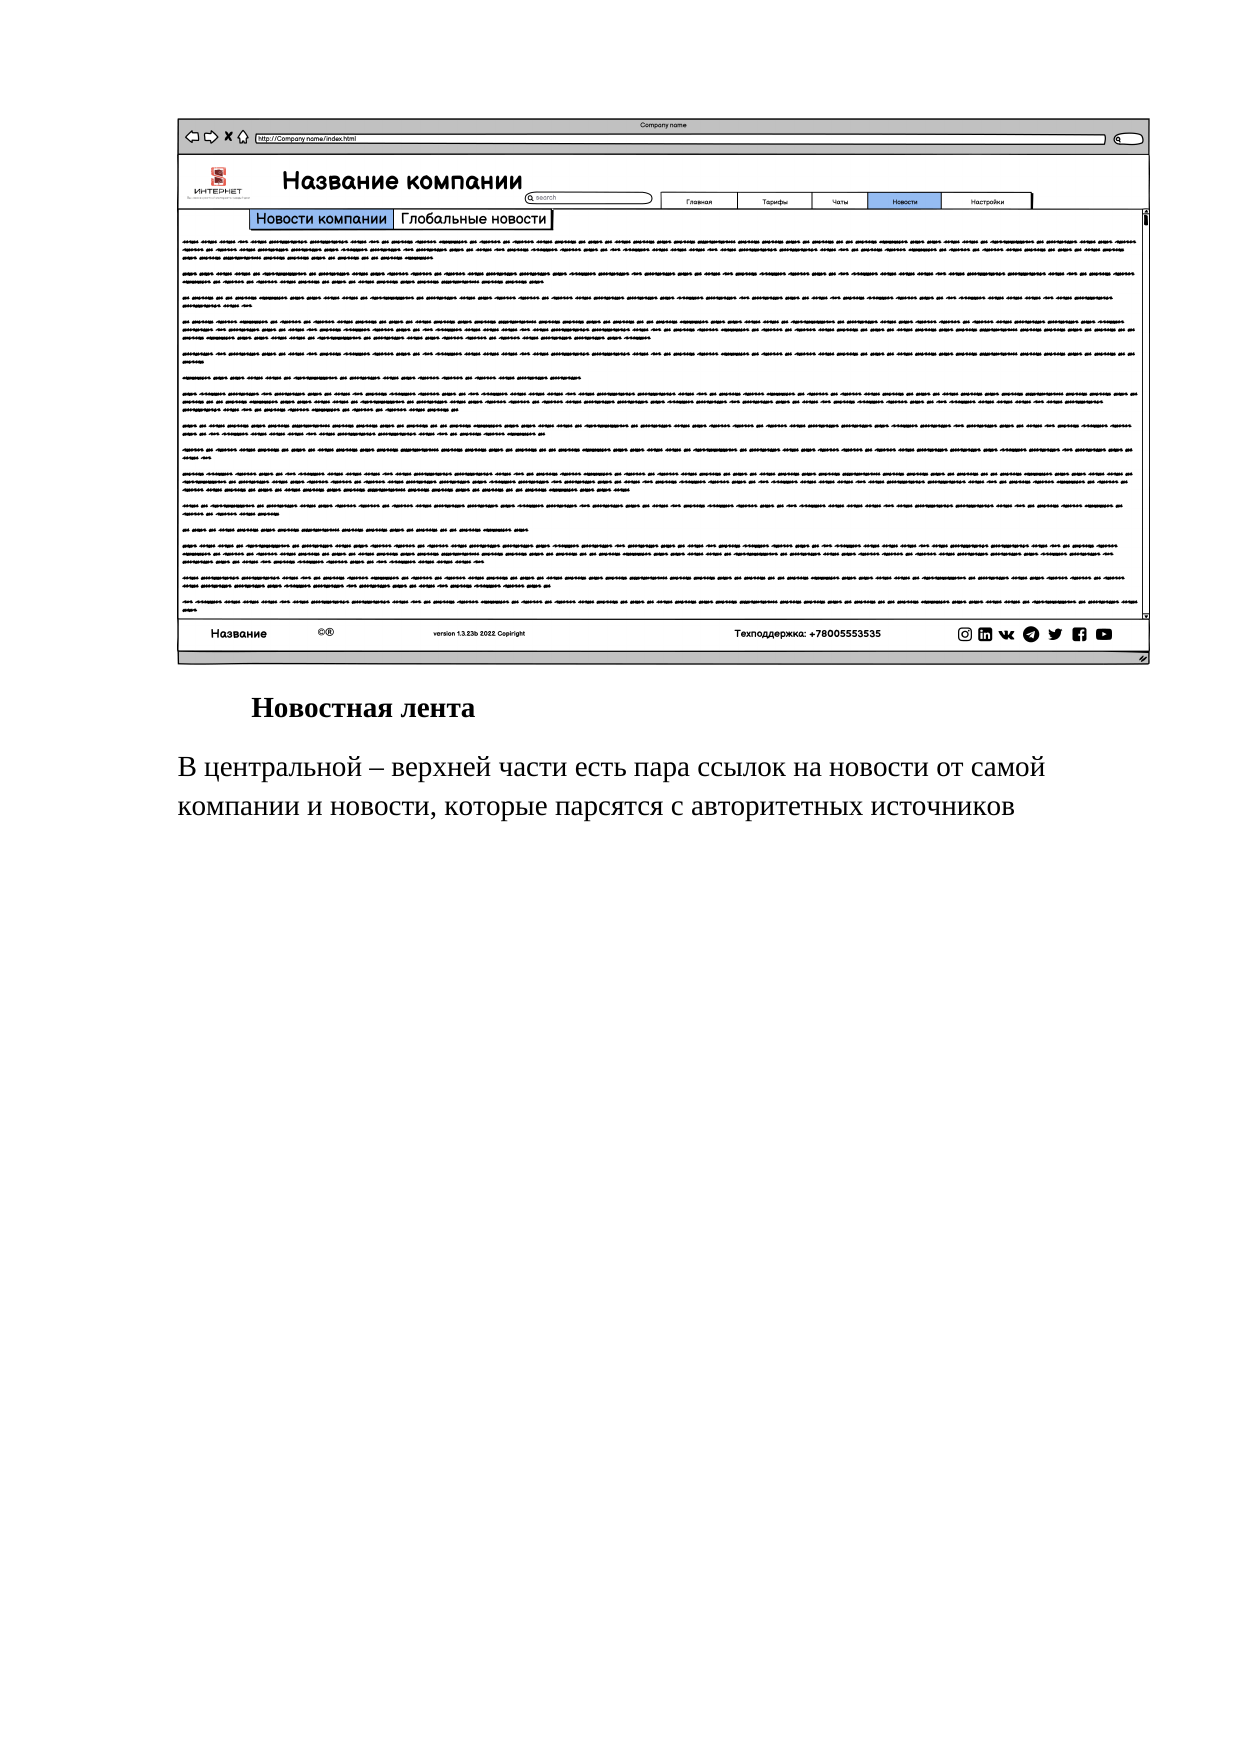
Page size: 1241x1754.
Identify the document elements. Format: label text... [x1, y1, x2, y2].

picture [177, 118, 1150, 665]
text В центральной – верхней части есть пара ссылок на новости от самой компании и новости, которые парсятся с авторитетных источников [177, 749, 1152, 822]
text Новостная лента [177, 690, 1152, 724]
